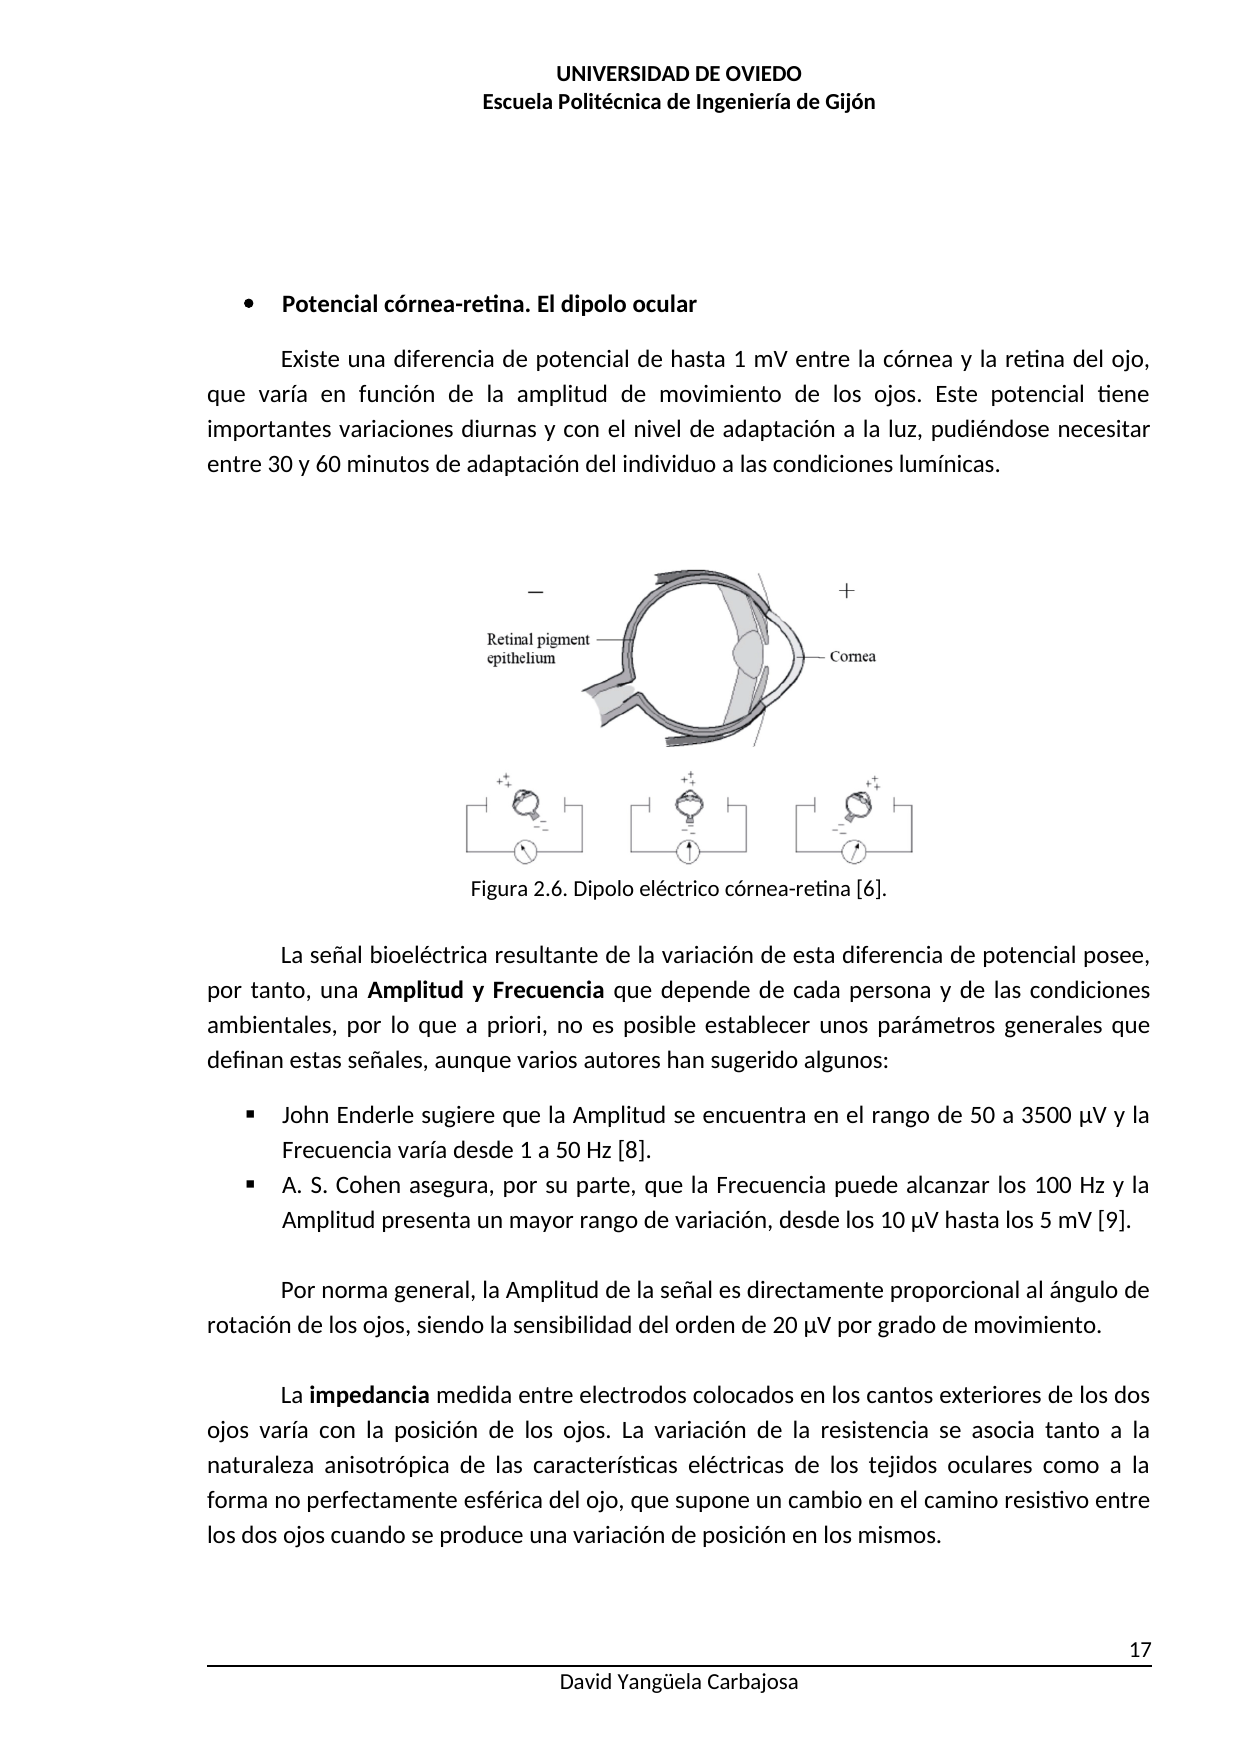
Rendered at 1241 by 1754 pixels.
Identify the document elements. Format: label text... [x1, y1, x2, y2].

text Figura 2.6. Dipolo eléctrico córnea-retina [6]. [207, 874, 1152, 902]
list Por norma general, la Amplitud de la señal es directamente proporcional al ángulo de rotación de los ojos, siendo la sensibilidad del orden de 20 μV por grado de movimiento. [207, 1275, 1152, 1340]
text La señal bioeléctrica resultante de la variación de esta diferencia de potencial posee, por tanto, una Amplitud y Frecuencia que depende de cada persona y de las condiciones ambientales, por lo que a priori, no es posible establecer unos parámetros generales que definan estas señales, aunque varios autores han sugerido algunos: [207, 939, 1152, 1074]
list John Enderle sugiere que la Amplitud se encuentra en el rango de 50 a 3500 μV y la Frecuencia varía desde 1 a 50 Hz [8]. [244, 1100, 1152, 1165]
list La impedancia medida entre electrodos colocados en los cantos exteriores de los dos ojos varía con la posición de los ojos. La variación de la resistencia se asocia tanto a la naturaleza anisotrópica de las características eléctricas de los tejidos oculares como a la forma no perfectamente esférica del ojo, que supone un cambio en el camino resistivo entre los dos ojos cuando se produce una variación de posición en los mismos. [207, 1380, 1152, 1550]
text Existe una diferencia de potencial de hasta 1 mV entre la córnea y la retina del ojo, que varía en función de la amplitud de movimiento de los ojos. Este potencial tiene importantes variaciones diurnas y con el nivel de adaptación a la luz, pudiéndose necesitar entre 30 y 60 minutos de adaptación del individuo a las condiciones lumínicas. [207, 343, 1152, 479]
list A. S. Cohen asegura, por su parte, que la Frecuencia puede alcanzar los 100 Hz y la Amplitud presenta un mayor rango de variación, desde los 10 μV hasta los 5 mV [9]. [244, 1170, 1152, 1235]
list Potencial córnea-retina. El dipolo ocular [244, 288, 1152, 318]
picture [435, 560, 924, 871]
